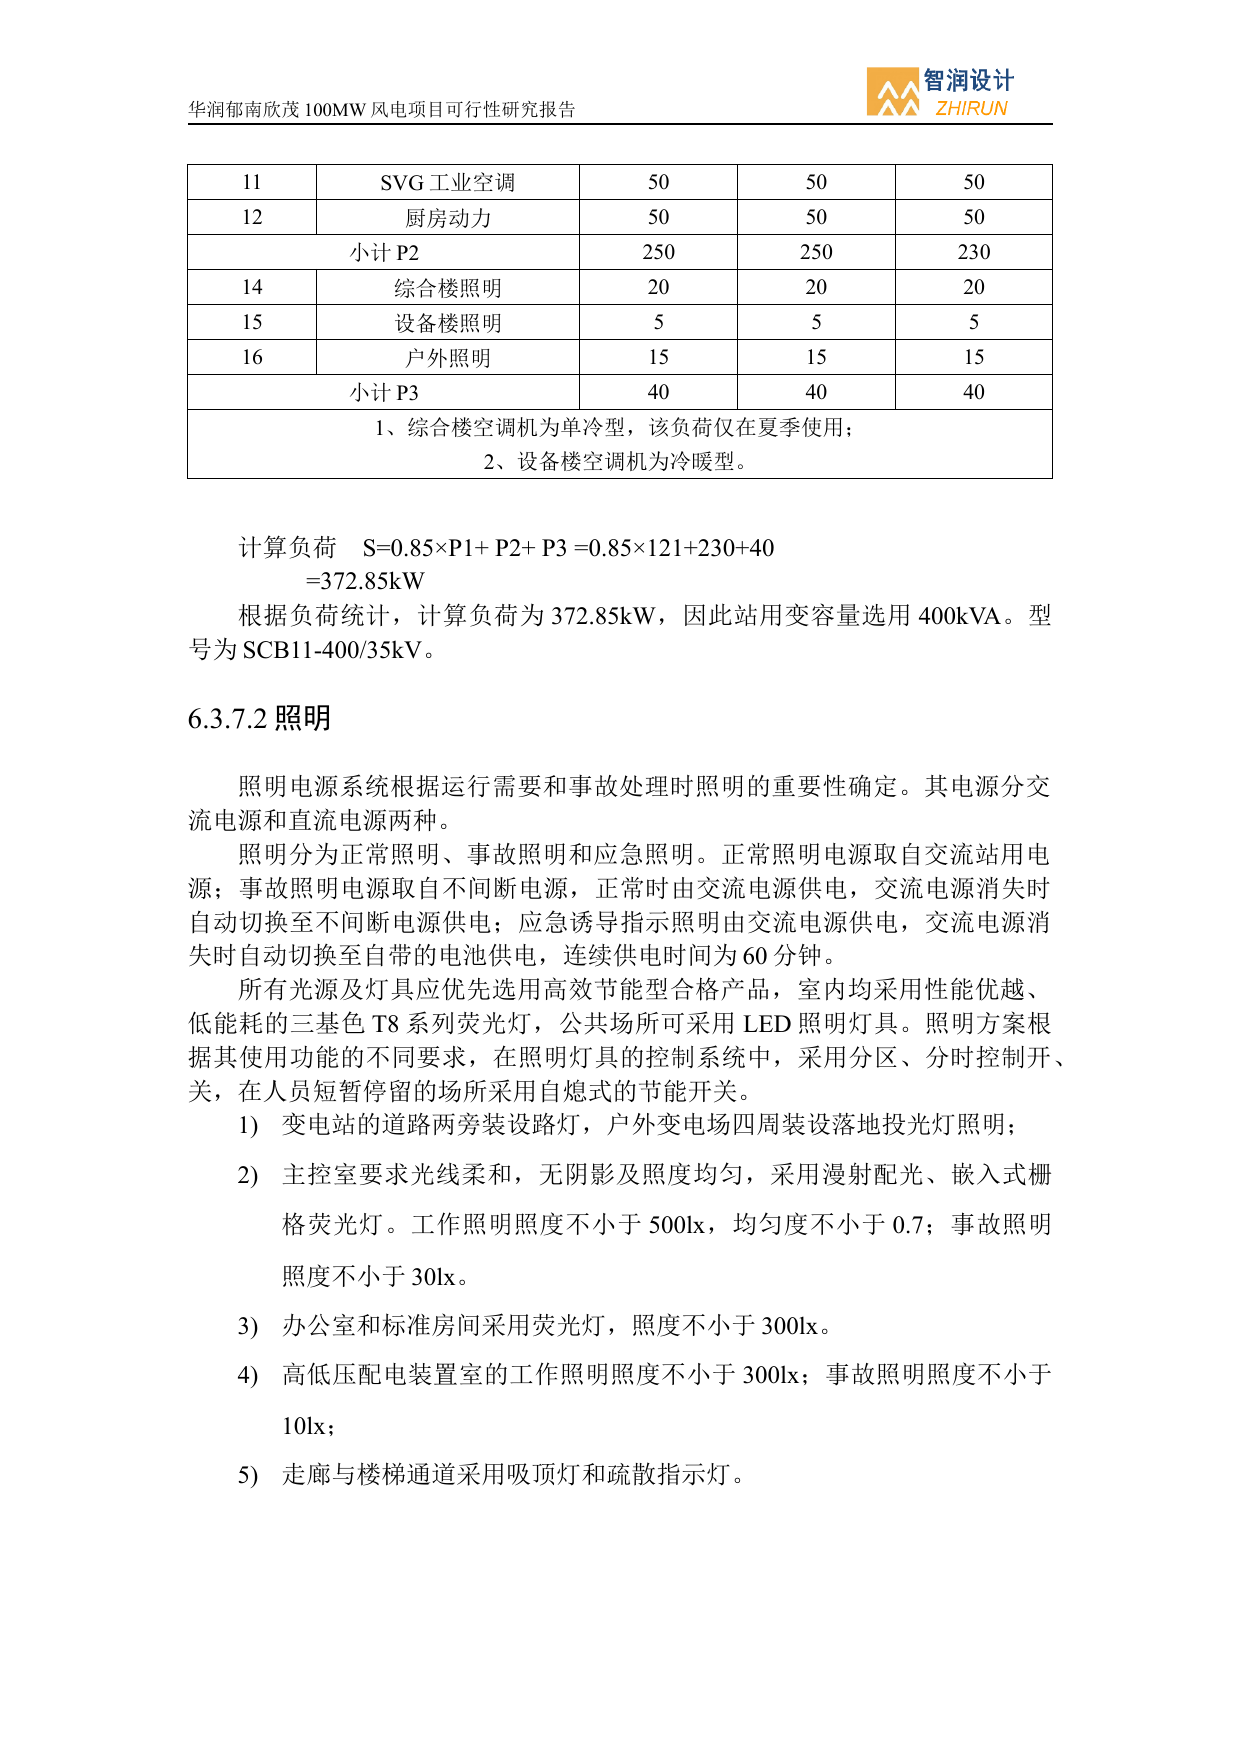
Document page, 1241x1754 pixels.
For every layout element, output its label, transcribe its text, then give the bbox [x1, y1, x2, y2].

table_cell 5 [896, 305, 1052, 339]
text 照明分为正常照明、事故照明和应急照明。正常照明电源取自交流站用电源；事故照明电源取自不间断电源，正常时由交流电源供电，交流电源消失时自动切换至不间断电源供电；应急诱导指示照明由交流电源供电，交流电源消失时自动切换至自带的电池供电，连续供电时间为60分钟。 [187, 835, 1053, 971]
table_cell 11 [188, 165, 316, 199]
table_cell 12 [188, 200, 316, 234]
text 根据负荷统计，计算负荷为372.85kW，因此站用变容量选用400kVA。型号为SCB11-400/35kV。 [187, 598, 1053, 666]
table_cell 50 [738, 165, 895, 199]
picture [866, 65, 1014, 117]
table_cell 50 [738, 200, 895, 234]
text 照明电源系统根据运行需要和事故处理时照明的重要性确定。其电源分交流电源和直流电源两种。 [187, 767, 1053, 835]
table_cell 16 [188, 340, 316, 374]
table_cell 1、综合楼空调机为单冷型，该负荷仅在夏季使用； 2、设备楼空调机为冷暖型。 [188, 410, 1052, 478]
text =372.85kW [187, 564, 1053, 598]
list 变电站的道路两旁装设路灯，户外变电场四周装设落地投光灯照明； [237, 1107, 1053, 1141]
table_cell 小计P2 [188, 235, 579, 269]
table_cell 50 [580, 200, 737, 234]
list 走廊与楼梯通道采用吸顶灯和疏散指示灯。 [237, 1457, 1053, 1491]
table_cell 综合楼照明 [317, 270, 579, 304]
text 6.3.7.2照明 [187, 683, 1053, 751]
table_cell 5 [580, 305, 737, 339]
text 计算负荷 S=0.85×P1+ P2+ P3 =0.85×121+230+40 [187, 530, 1053, 564]
table_cell 15 [896, 340, 1052, 374]
table_cell 50 [896, 165, 1052, 199]
table_cell 户外照明 [317, 340, 579, 374]
table_cell 20 [580, 270, 737, 304]
table_cell 40 [896, 375, 1052, 409]
table_cell 250 [580, 235, 737, 269]
list 高低压配电装置室的工作照明照度不小于300lx；事故照明照度不小于10lx； [237, 1356, 1053, 1441]
list 办公室和标准房间采用荧光灯，照度不小于300lx。 [237, 1307, 1053, 1341]
table_cell 设备楼照明 [317, 305, 579, 339]
table_cell 14 [188, 270, 316, 304]
table_cell 250 [738, 235, 895, 269]
list 主控室要求光线柔和，无阴影及照度均匀，采用漫射配光、嵌入式栅格荧光灯。工作照明照度不小于500lx，均匀度不小于0.7；事故照明照度不小于30lx。 [237, 1156, 1053, 1292]
table_cell 15 [188, 305, 316, 339]
table_cell 40 [738, 375, 895, 409]
table_cell SVG工业空调 [317, 165, 579, 199]
table_cell 5 [738, 305, 895, 339]
text 所有光源及灯具应优先选用高效节能型合格产品，室内均采用性能优越、低能耗的三基色T8系列荧光灯，公共场所可采用LED照明灯具。照明方案根据其使用功能的不同要求，在照明灯具的控制系统中，采用分区、分时控制开、关，在人员短暂停留的场所采用自熄式的节能开关。 [187, 971, 1053, 1107]
table_cell 50 [580, 165, 737, 199]
table_cell 小计P3 [188, 375, 579, 409]
table_cell 厨房动力 [317, 200, 579, 234]
table_cell 15 [580, 340, 737, 374]
table_cell 15 [738, 340, 895, 374]
table_cell 50 [896, 200, 1052, 234]
table_cell 20 [896, 270, 1052, 304]
table_cell 20 [738, 270, 895, 304]
table_cell 40 [580, 375, 737, 409]
table_cell 230 [896, 235, 1052, 269]
